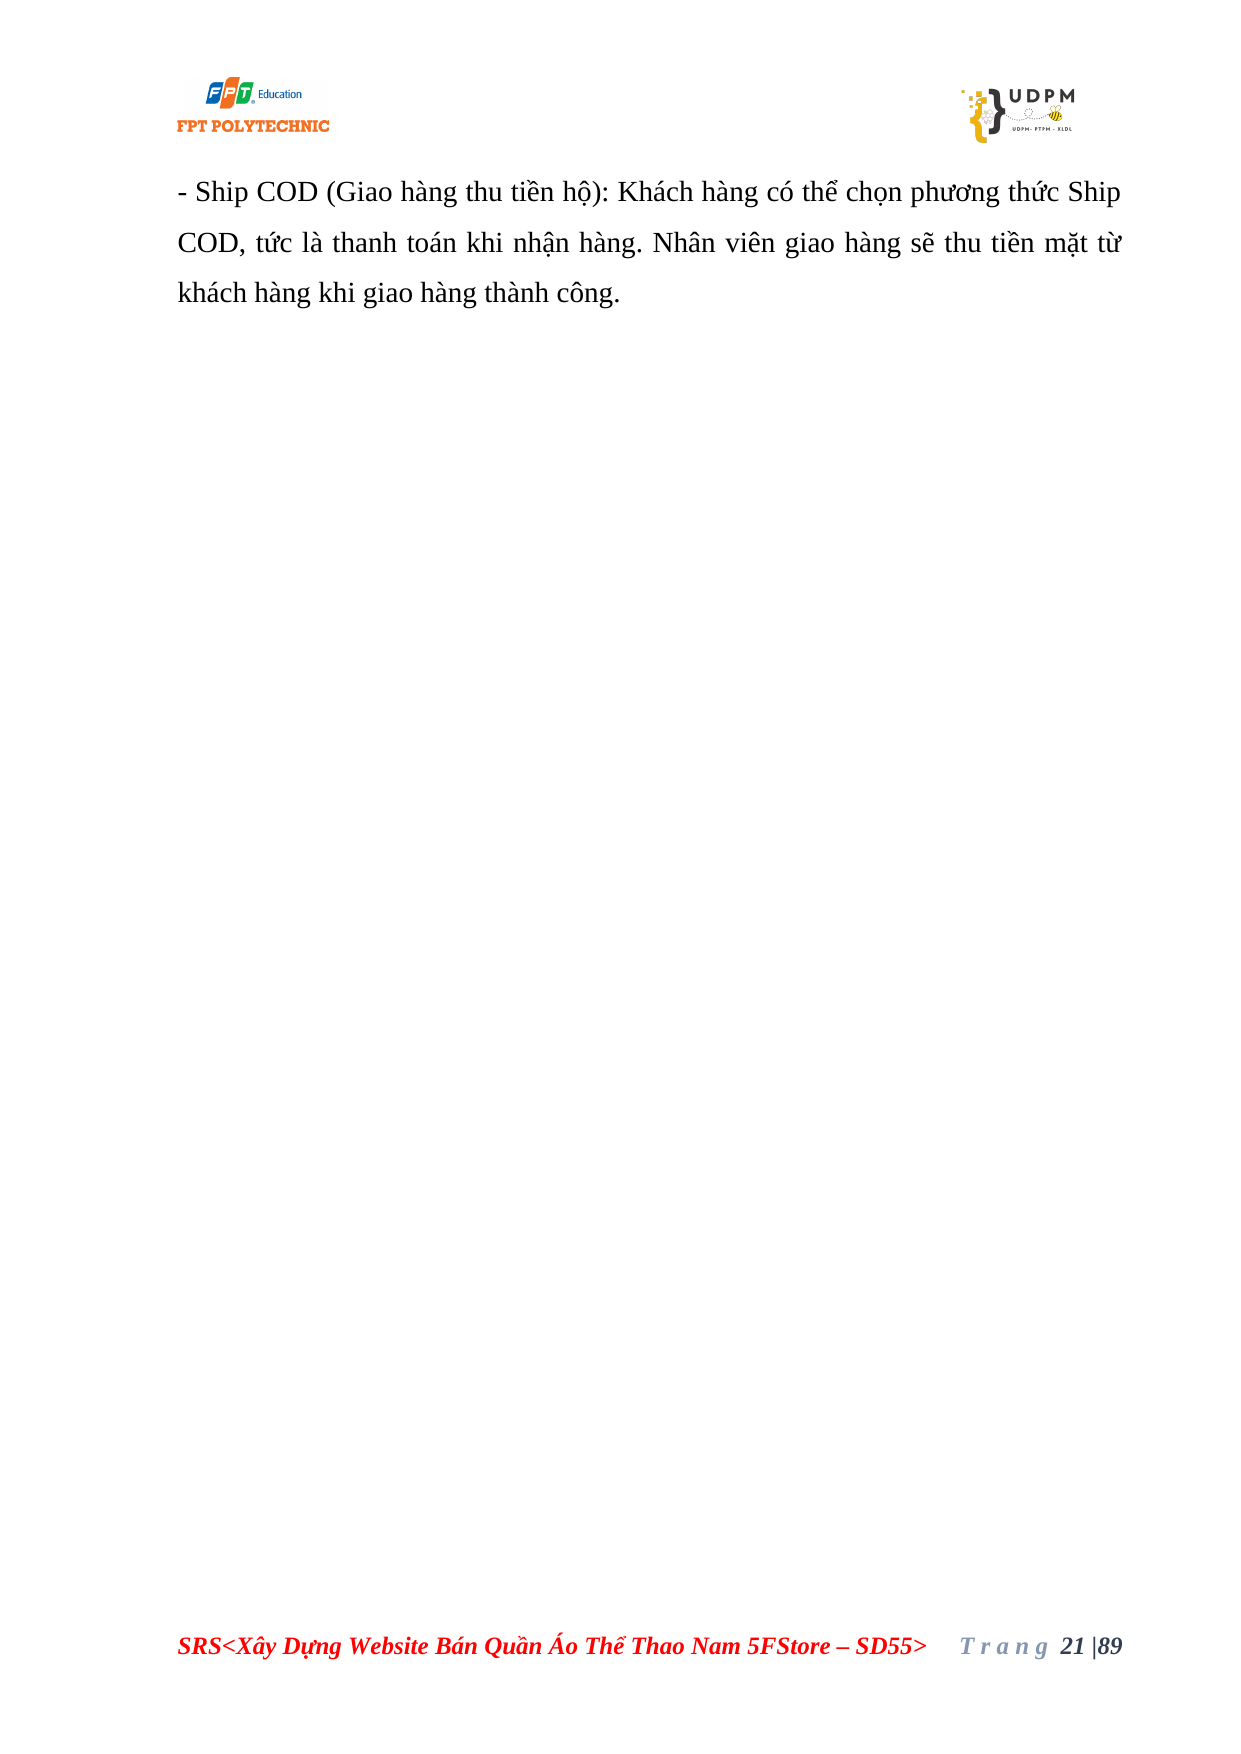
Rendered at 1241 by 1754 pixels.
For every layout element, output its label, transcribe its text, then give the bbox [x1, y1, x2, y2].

picture [947, 75, 1105, 156]
text - Ship COD (Giao hàng thu tiền hộ): Khách hàng có thể chọn phương thức Ship COD, tức là thanh toán khi nhận hàng. Nhân viên giao hàng sẽ thu tiền mặt từ khách hàng khi giao hàng thành công. [177, 174, 1122, 309]
picture [177, 77, 330, 132]
